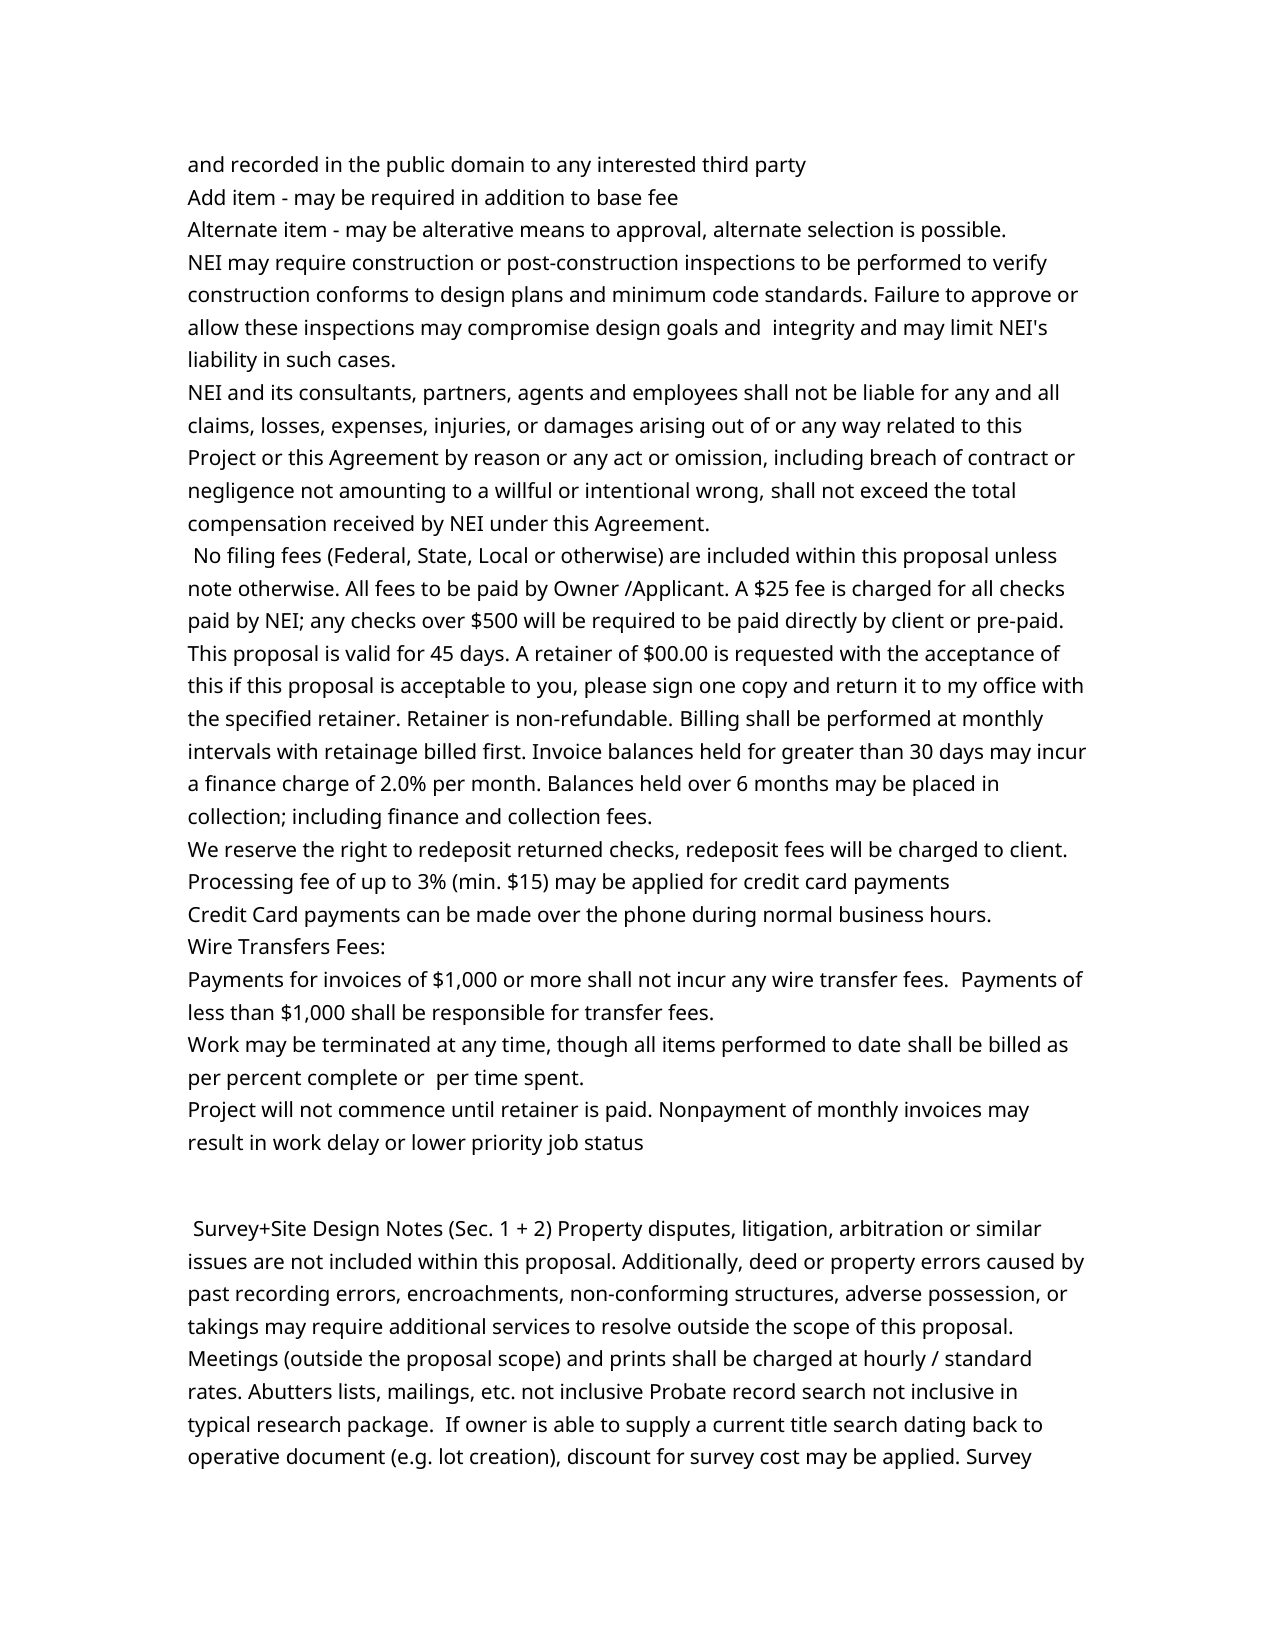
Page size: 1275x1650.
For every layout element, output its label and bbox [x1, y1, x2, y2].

text [187, 1214, 1087, 1471]
text [187, 150, 1087, 1189]
